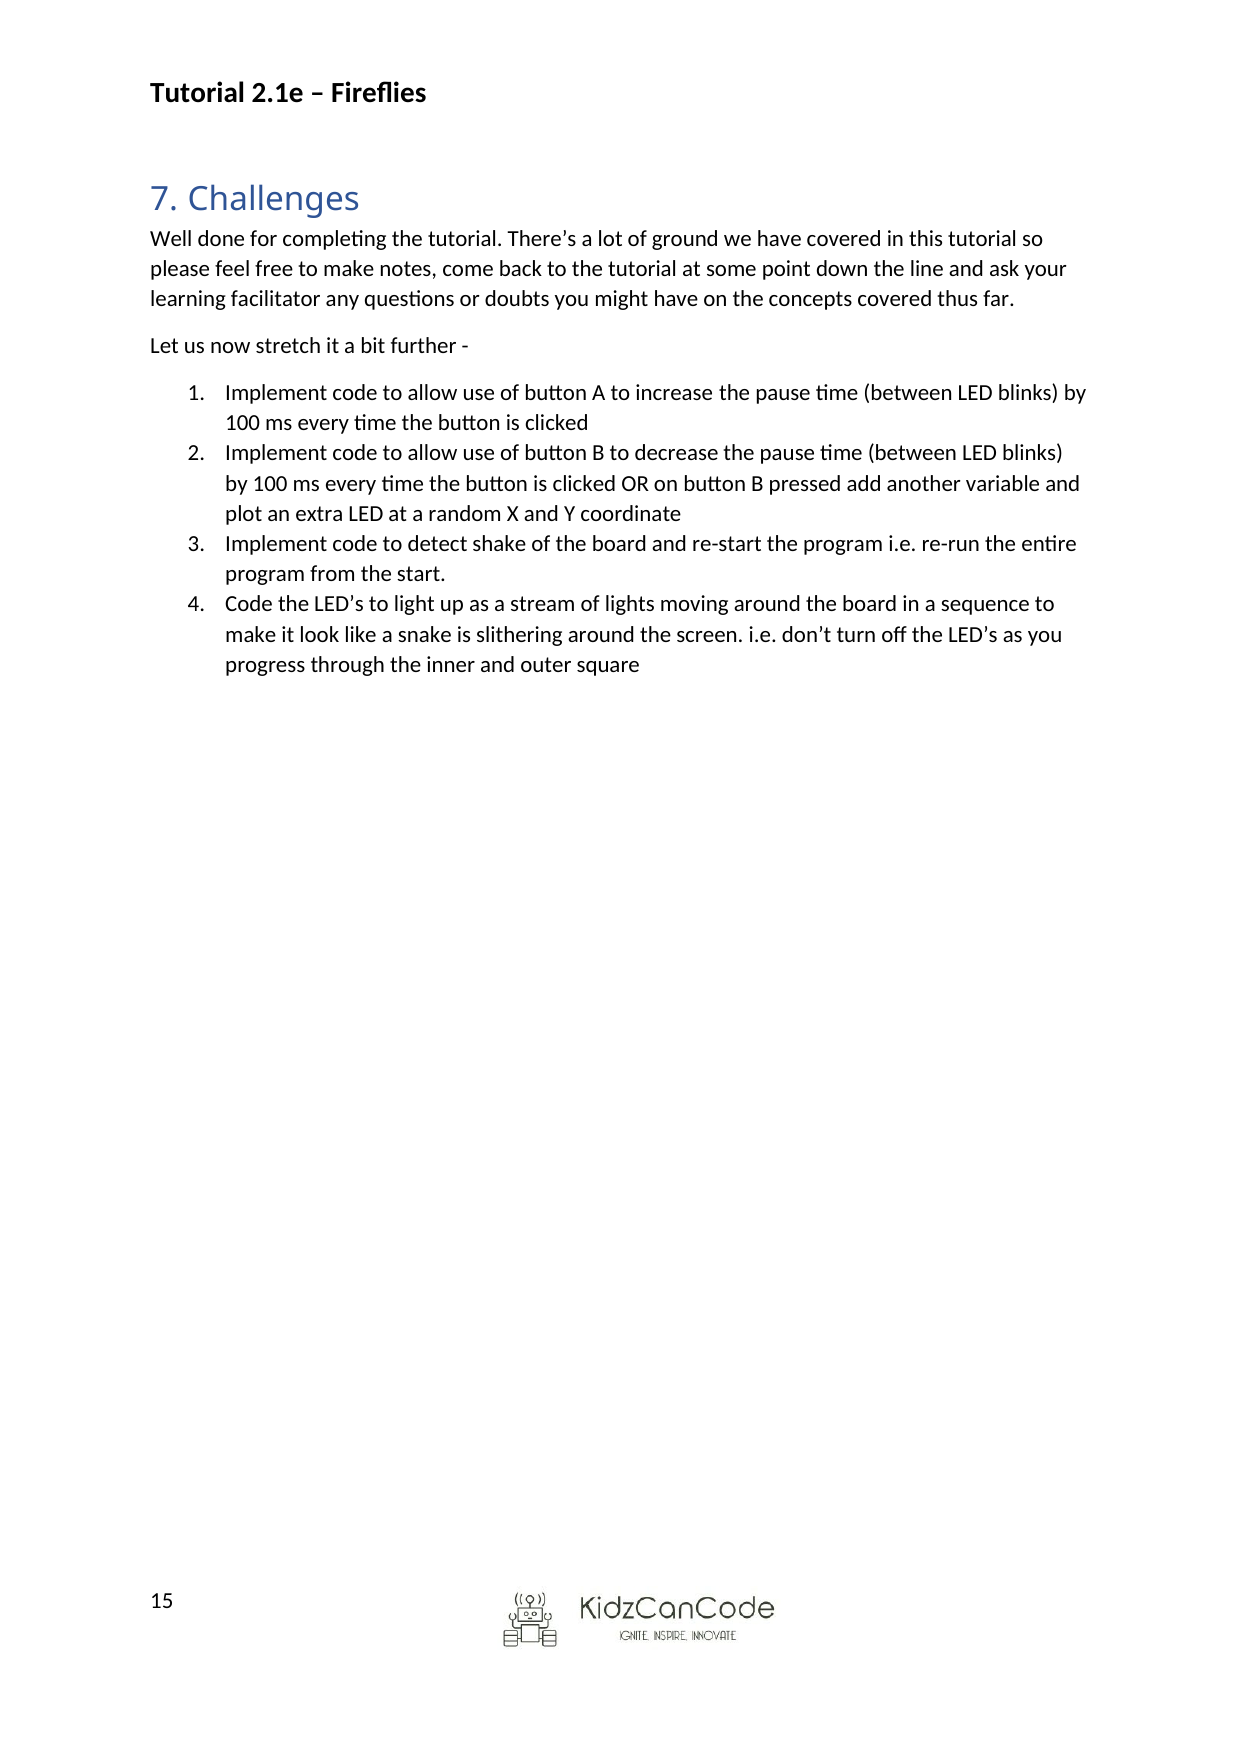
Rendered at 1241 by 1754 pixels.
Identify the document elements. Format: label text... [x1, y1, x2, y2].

text Well done for completing the tutorial. There’s a lot of ground we have covered in this tutorial so please feel free to make notes, come back to the tutorial at some point down the line and ask your learning facilitator any questions or doubts you might have on the concepts covered thus far. [150, 224, 1090, 312]
list Implement code to allow use of button A to increase the pause time (between LED blinks) by 100 ms every time the button is clicked [187, 378, 1090, 436]
picture [497, 1586, 781, 1653]
list Implement code to allow use of button B to decrease the pause time (between LED blinks) by 100 ms every time the button is clicked OR on button B pressed add another variable and plot an extra LED at a random X and Y coordinate [187, 438, 1090, 527]
text Let us now stretch it a bit further - [150, 331, 1090, 359]
subtitle Challenges [150, 175, 1090, 220]
list Code the LED’s to light up as a stream of lights moving around the board in a sequence to make it look like a snake is slithering around the screen. i.e. don’t turn off the LED’s as you progress through the inner and outer square [187, 589, 1090, 678]
list Implement code to detect shake of the board and re-start the program i.e. re-run the entire program from the start. [187, 529, 1090, 587]
